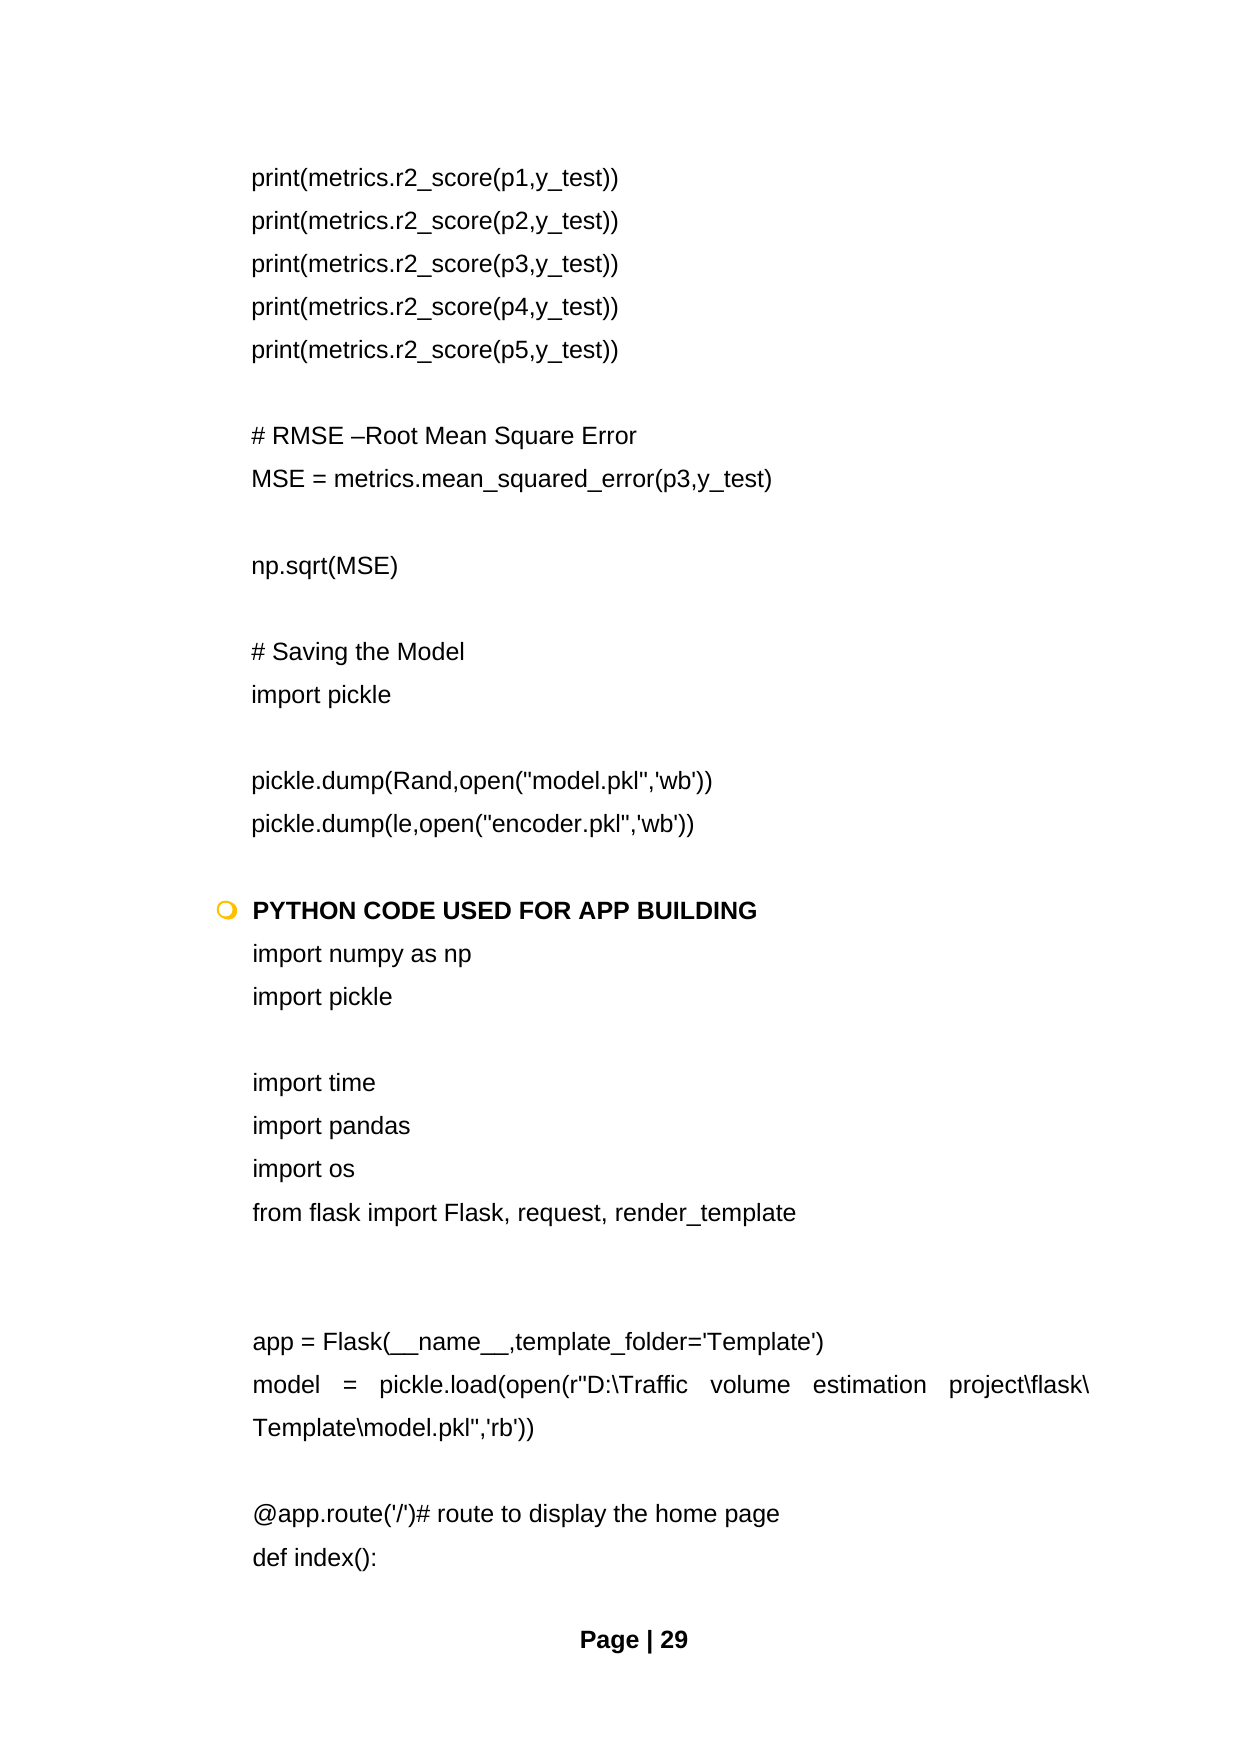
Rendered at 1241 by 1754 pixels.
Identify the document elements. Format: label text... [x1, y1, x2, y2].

text print(metrics.r2_score(p1,y_test)) [251, 162, 1090, 191]
text import pickle [251, 680, 1090, 709]
list @app.route('/')# route to display the home page [252, 1499, 1090, 1528]
text print(metrics.r2_score(p2,y_test)) [251, 206, 1090, 234]
text MSE = metrics.mean_squared_error(p3,y_test) [251, 464, 1090, 493]
text np.sqrt(MSE) [251, 551, 1090, 579]
list PYTHON CODE USED FOR APP BUILDING [215, 896, 1090, 924]
list import pickle [252, 982, 1090, 1011]
text print(metrics.r2_score(p3,y_test)) [251, 249, 1090, 277]
text pickle.dump(Rand,open("model.pkl",'wb')) [251, 766, 1090, 795]
list import time [252, 1068, 1090, 1097]
text print(metrics.r2_score(p4,y_test)) [251, 292, 1090, 321]
list from flask import Flask, request, render_template [252, 1198, 1090, 1226]
text # Saving the Model [251, 637, 1090, 666]
list model = pickle.load(open(r"D:\Traffic volume estimation project\flask\Template\model.pkl",'rb')) [252, 1370, 1090, 1442]
list import pandas [252, 1111, 1090, 1140]
text # RMSE –Root Mean Square Error [251, 421, 1090, 450]
list app = Flask(__name__,template_folder='Template') [252, 1327, 1090, 1356]
text pickle.dump(le,open("encoder.pkl",'wb')) [251, 809, 1090, 838]
list import numpy as np [252, 939, 1090, 968]
list def index(): [252, 1543, 1090, 1571]
text print(metrics.r2_score(p5,y_test)) [251, 335, 1090, 364]
list import os [252, 1154, 1090, 1183]
